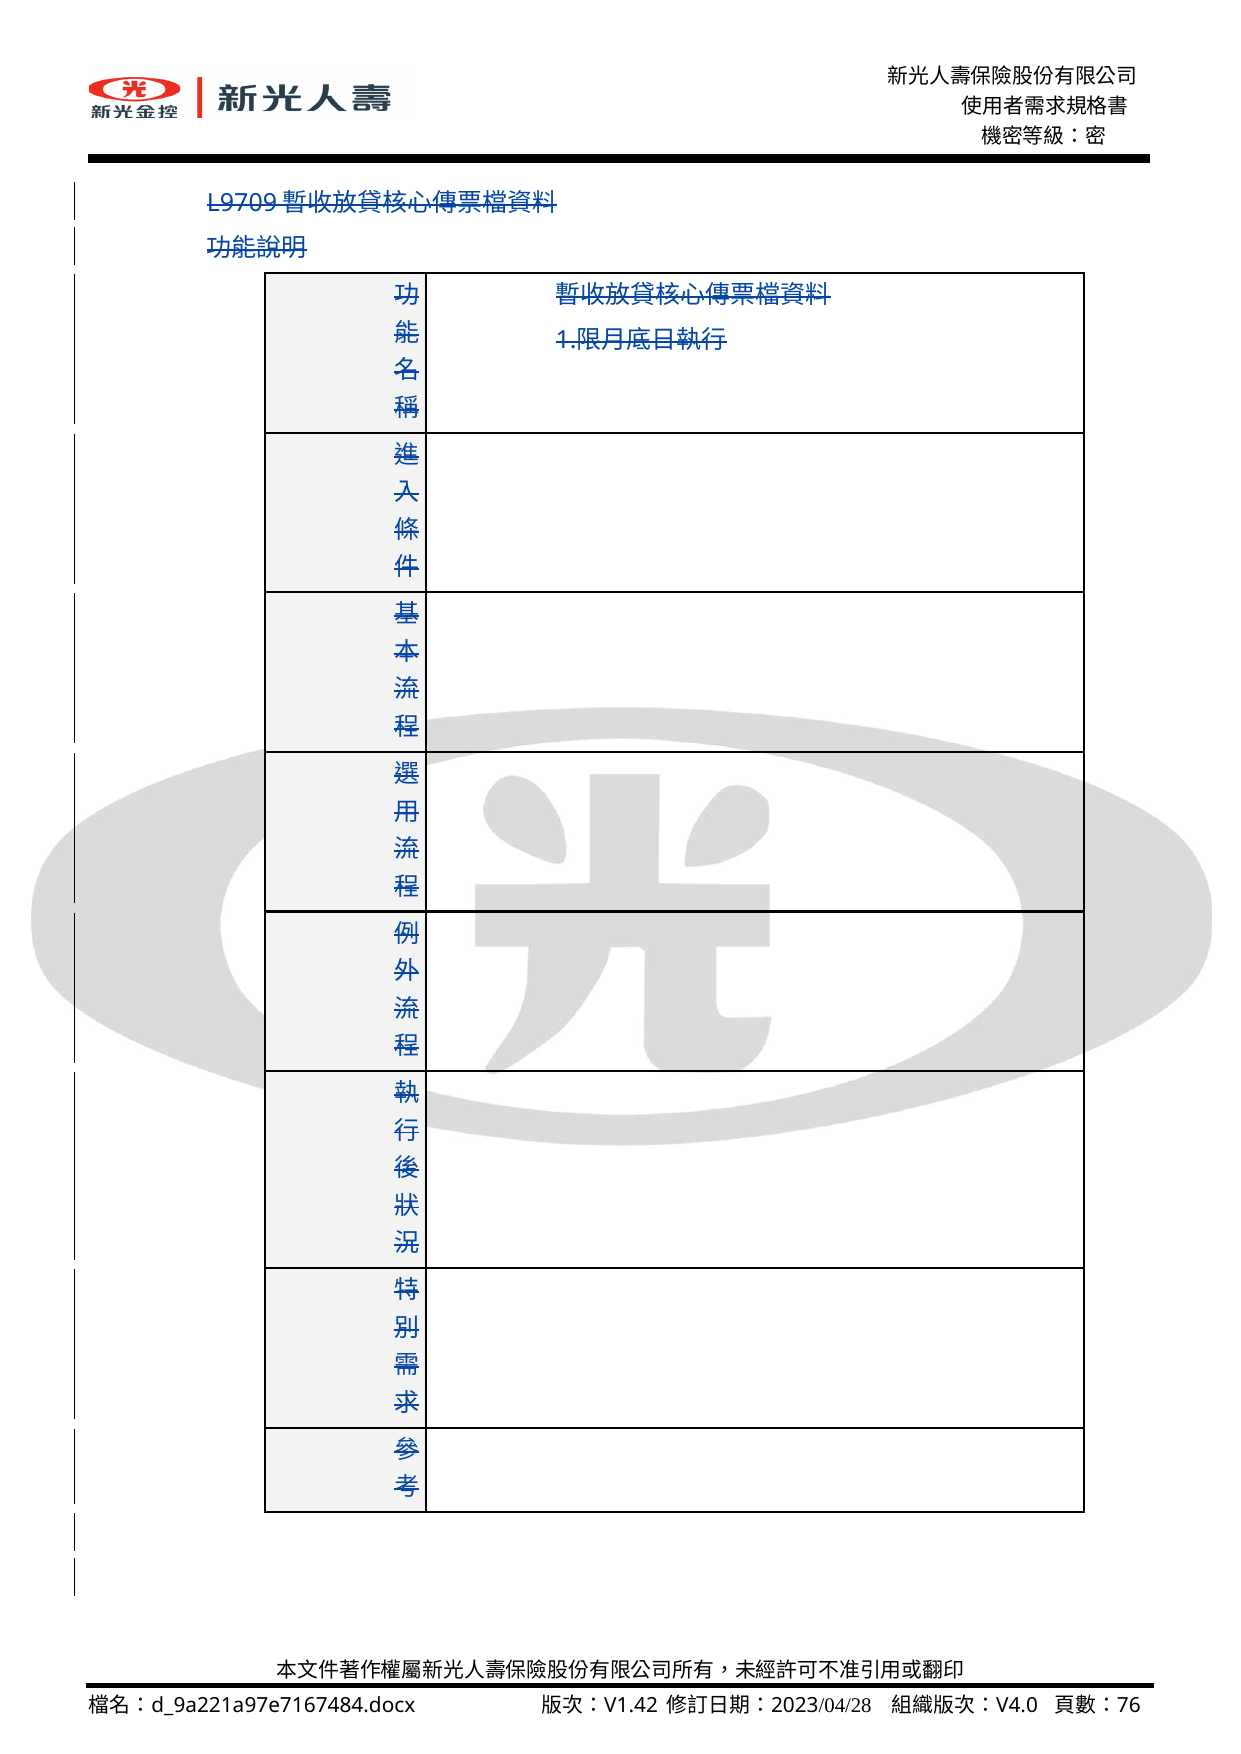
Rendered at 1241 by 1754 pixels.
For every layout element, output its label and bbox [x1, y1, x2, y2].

table_cell [266, 1072, 425, 1267]
picture [25, 699, 264, 1152]
table_cell [266, 1269, 425, 1427]
table_cell [266, 753, 425, 910]
table_cell [266, 1429, 425, 1511]
table_cell [427, 1269, 1083, 1427]
table_cell [427, 593, 1083, 751]
picture [88, 61, 414, 118]
table_header [266, 274, 425, 432]
table_cell [427, 913, 1083, 1070]
table_cell [266, 434, 425, 591]
table_cell [427, 753, 1083, 910]
table_cell [266, 913, 425, 1070]
table_cell [266, 593, 425, 751]
table_cell [427, 434, 1083, 591]
picture [1085, 699, 1215, 1152]
table_header [427, 274, 1083, 432]
table_cell [427, 1072, 1083, 1267]
table_cell [427, 1429, 1083, 1511]
